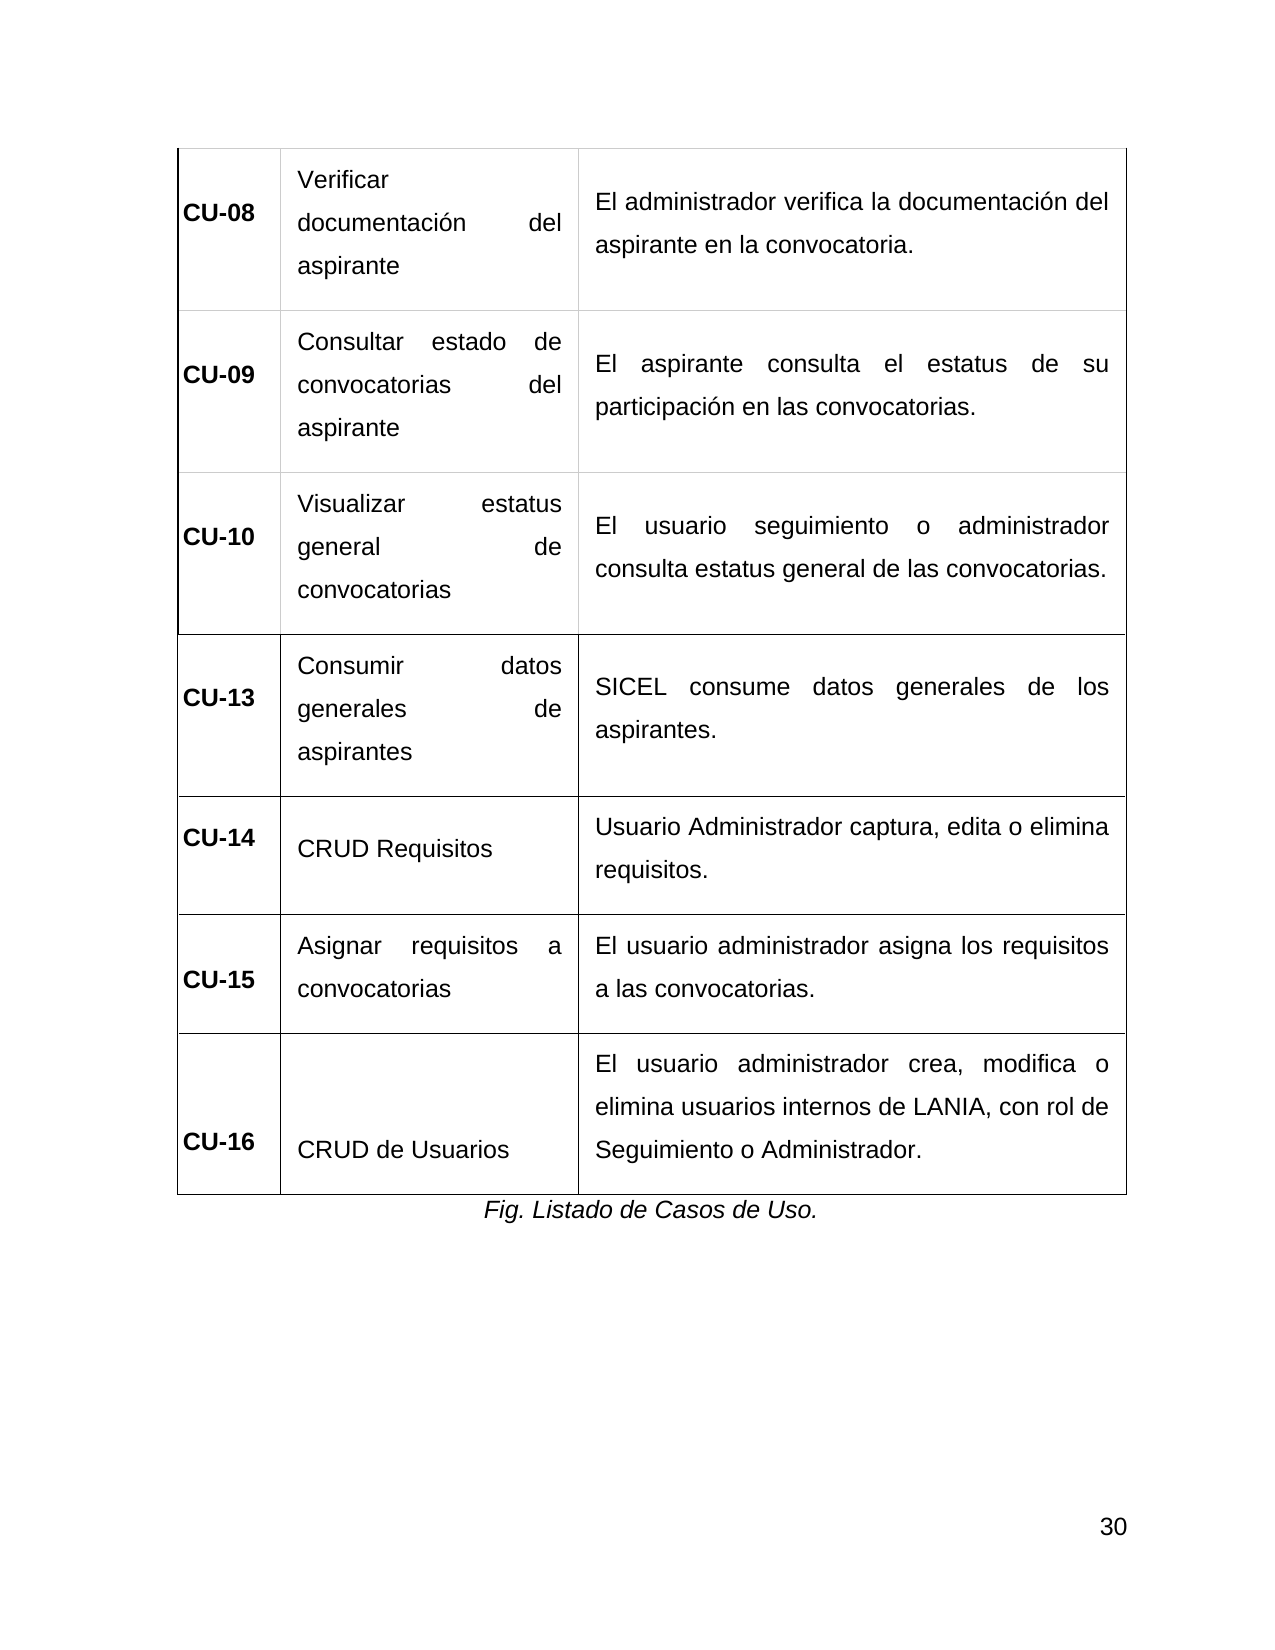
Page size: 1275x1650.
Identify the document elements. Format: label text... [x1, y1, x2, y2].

table_cell CU-08 [179, 149, 280, 310]
table_cell CU-16 [178, 1033, 280, 1194]
table_cell El usuario administrador asigna los requisitos a las convocatorias. [579, 914, 1126, 1032]
table_cell CU-14 [178, 796, 280, 914]
table_cell El administrador verifica la documentación del aspirante en la convocatoria. [579, 149, 1126, 310]
table_cell Usuario Administrador captura, edita o elimina requisitos. [579, 796, 1126, 914]
table_cell Visualizar estatus general de convocatorias [281, 473, 578, 634]
table_cell Asignar requisitos a convocatorias [281, 915, 578, 1032]
table_cell Consumir datos generales de aspirantes [281, 635, 578, 796]
table_cell CRUD de Usuarios [281, 1034, 578, 1194]
table_cell SICEL consume datos generales de los aspirantes. [579, 634, 1126, 796]
table_cell El usuario seguimiento o administrador consulta estatus general de las convocatorias. [579, 473, 1126, 634]
table_cell CU-13 [178, 635, 280, 796]
table_cell Consultar estado de convocatorias del aspirante [281, 311, 578, 472]
text Fig. Listado de Casos de Uso. [177, 1195, 1127, 1224]
table_cell CU-10 [179, 473, 280, 634]
table_cell El aspirante consulta el estatus de su participación en las convocatorias. [579, 311, 1126, 472]
table_cell El usuario administrador crea, modifica o elimina usuarios internos de LANIA, con rol de Seguimiento o Administrador. [579, 1033, 1126, 1194]
table_cell Verificar documentación del aspirante [281, 149, 578, 310]
table_cell CRUD Requisitos [281, 797, 578, 914]
table_cell CU-15 [178, 914, 280, 1032]
table_cell CU-09 [179, 311, 280, 472]
